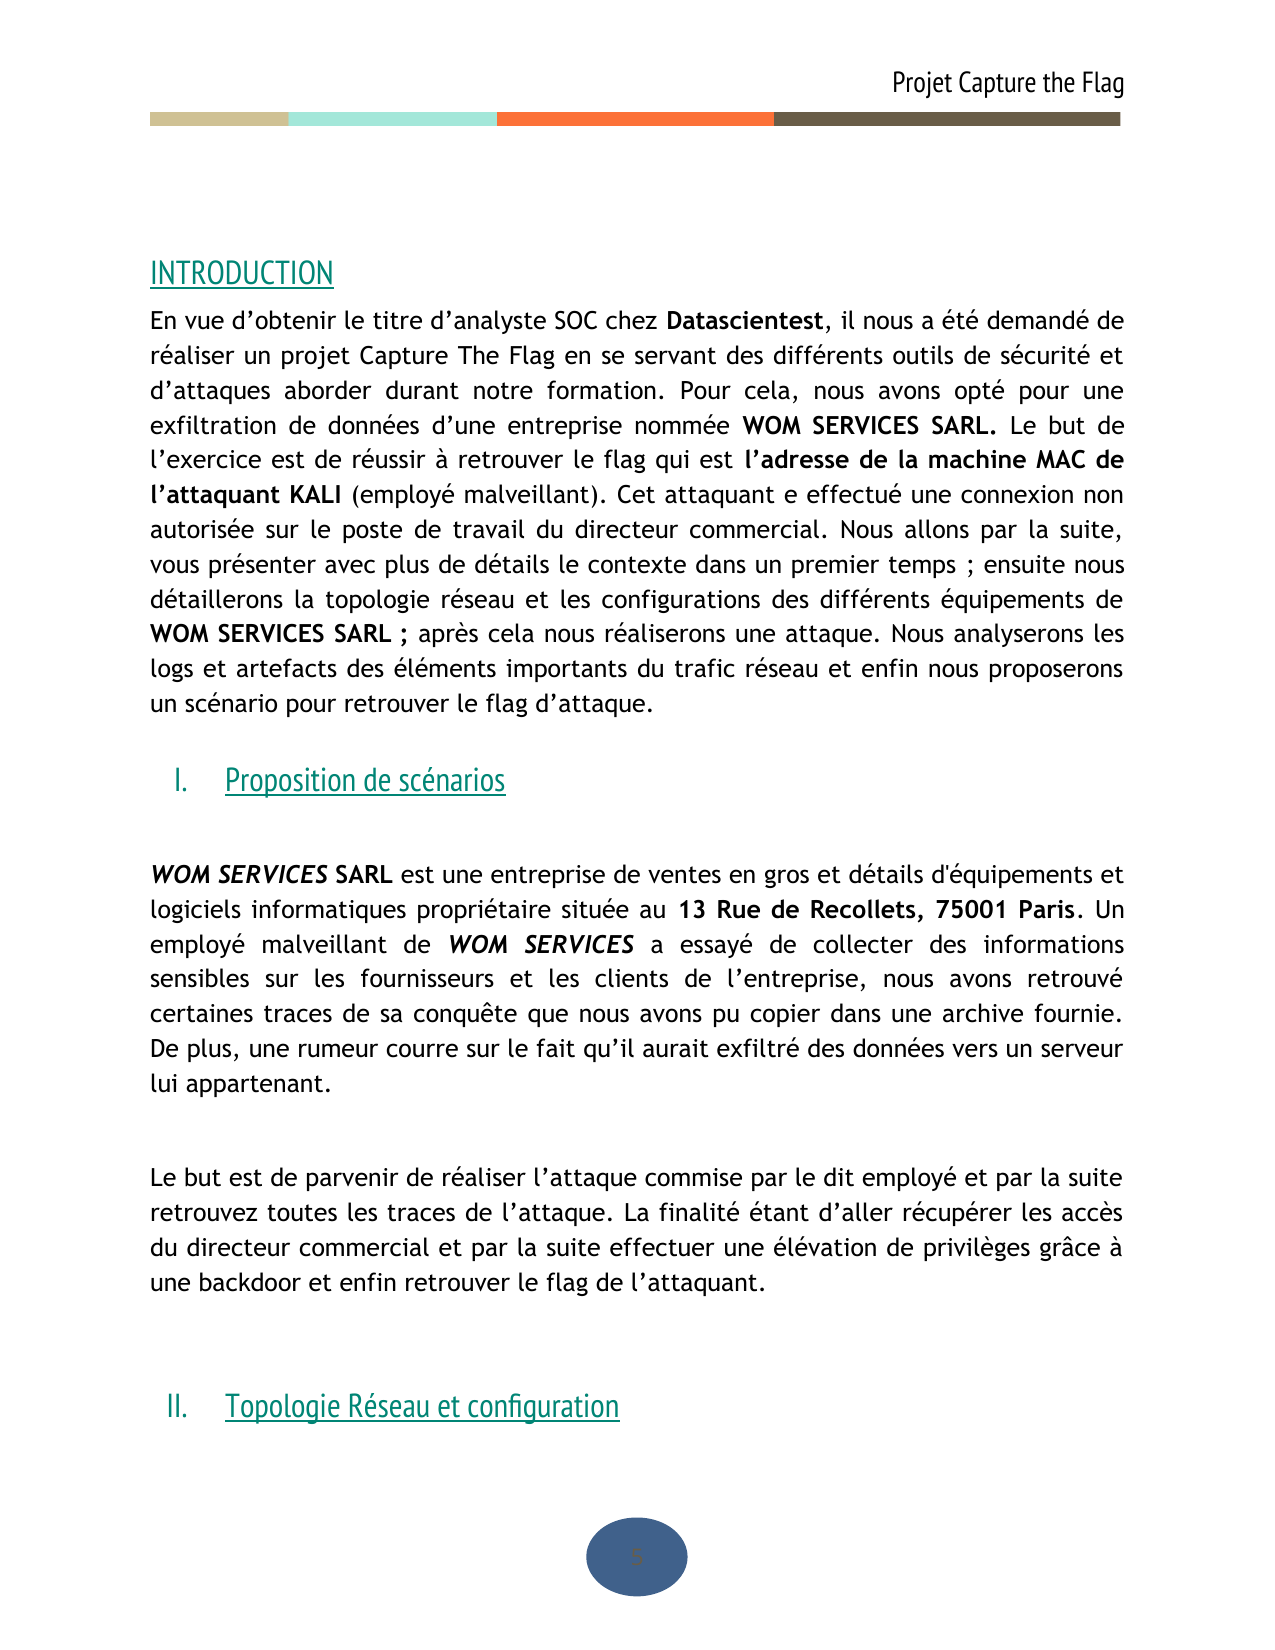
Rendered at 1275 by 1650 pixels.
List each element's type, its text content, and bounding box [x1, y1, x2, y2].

subtitle INTRODUCTION [150, 251, 1125, 294]
subtitle Topologie Réseau et configuration [187, 1383, 1125, 1426]
text En vue d’obtenir le titre d’analyste SOC chez Datascientest, il nous a été demandé de réaliser un projet Capture The Flag en se servant des différents outils de sécurité et d’attaques aborder durant notre formation. Pour cela, nous avons opté pour une exfiltration de données d’une entreprise nommée WOM SERVICES SARL. Le but de l’exercice est de réussir à retrouver le flag qui est l’adresse de la machine MAC de l’attaquant KALI (employé malveillant). Cet attaquant e effectué une connexion non autorisée sur le poste de travail du directeur commercial. Nous allons par la suite, vous présenter avec plus de détails le contexte dans un premier temps ; ensuite nous détaillerons la topologie réseau et les configurations des différents équipements de WOM SERVICES SARL ; après cela nous réaliserons une attaque. Nous analyserons les logs et artefacts des éléments importants du trafic réseau et enfin nous proposerons un scénario pour retrouver le flag d’attaque. [150, 306, 1125, 718]
text Le but est de parvenir de réaliser l’attaque commise par le dit employé et par la suite retrouvez toutes les traces de l’attaque. La finalité étant d’aller récupérer les accès du directeur commercial et par la suite effectuer une élévation de privilèges grâce à une backdoor et enfin retrouver le flag de l’attaquant. [150, 1163, 1125, 1297]
picture [150, 112, 1121, 126]
subtitle Proposition de scénarios [187, 757, 1125, 800]
text WOM SERVICES SARL est une entreprise de ventes en gros et détails d'équipements et logiciels informatiques propriétaire située au 13 Rue de Recollets, 75001 Paris. Un employé malveillant de WOM SERVICES a essayé de collecter des informations sensibles sur les fournisseurs et les clients de l’entreprise, nous avons retrouvé certaines traces de sa conquête que nous avons pu copier dans une archive fournie. De plus, une rumeur courre sur le fait qu’il aurait exfiltré des données vers un serveur lui appartenant. [150, 860, 1125, 1098]
